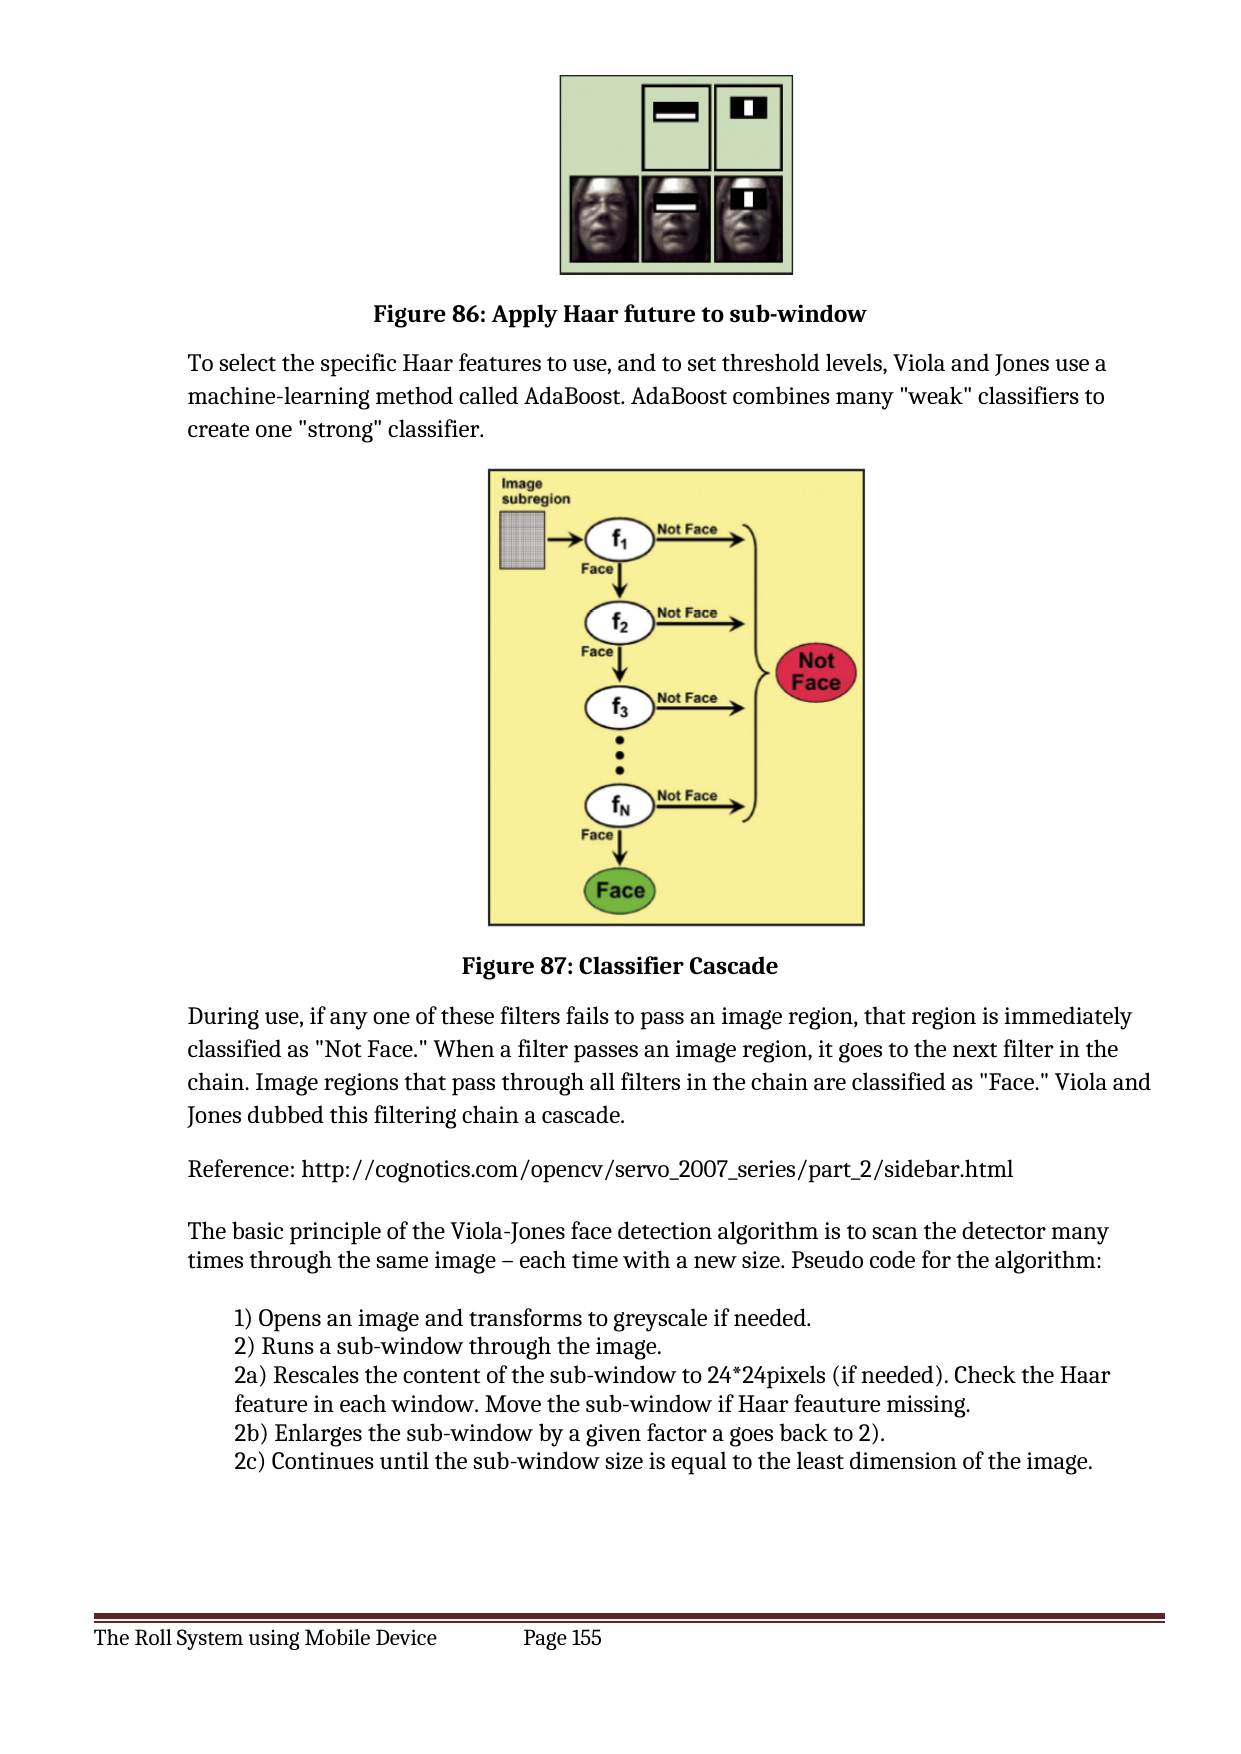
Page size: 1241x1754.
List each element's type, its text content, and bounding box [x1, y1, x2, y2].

text Figure 87: Classifier Cascade [75, 952, 1165, 981]
text The basic principle of the Viola-Jones face detection algorithm is to scan the detector many times through the same image – each time with a new size. Pseudo code for the algorithm: [187, 1217, 1165, 1274]
text 1) Opens an image and transforms to greyscale if needed. [234, 1303, 1165, 1332]
picture [559, 75, 794, 275]
text During use, if any one of these filters fails to pass an image region, that region is immediately classified as "Not Face." When a filter passes an image region, it goes to the next filter in the chain. Image regions that pass through all filters in the chain are classified as "Face." Viola and Jones dubbed this filtering chain a cascade. [187, 1002, 1165, 1129]
text To select the specific Haar features to use, and to set threshold levels, Viola and Jones use a machine-learning method called AdaBoost. AdaBoost combines many "weak" classifiers to create one "strong" classifier. [187, 349, 1165, 444]
text 2a) Rescales the content of the sub-window to 24*24pixels (if needed). Check the Haar feature in each window. Move the sub-window if Haar feauture missing. [234, 1361, 1165, 1418]
text 2) Runs a sub-window through the image. [234, 1332, 1165, 1361]
text 2b) Enlarges the sub-window by a given factor a goes back to 2). [234, 1418, 1165, 1447]
text Figure 86: Apply Haar future to sub-window [75, 299, 1165, 328]
text Reference: http://cognotics.com/opencv/servo_2007_series/part_2/sidebar.html [187, 1154, 1165, 1183]
picture [487, 468, 866, 927]
text 2c) Continues until the sub-window size is equal to the least dimension of the image. [234, 1447, 1165, 1476]
